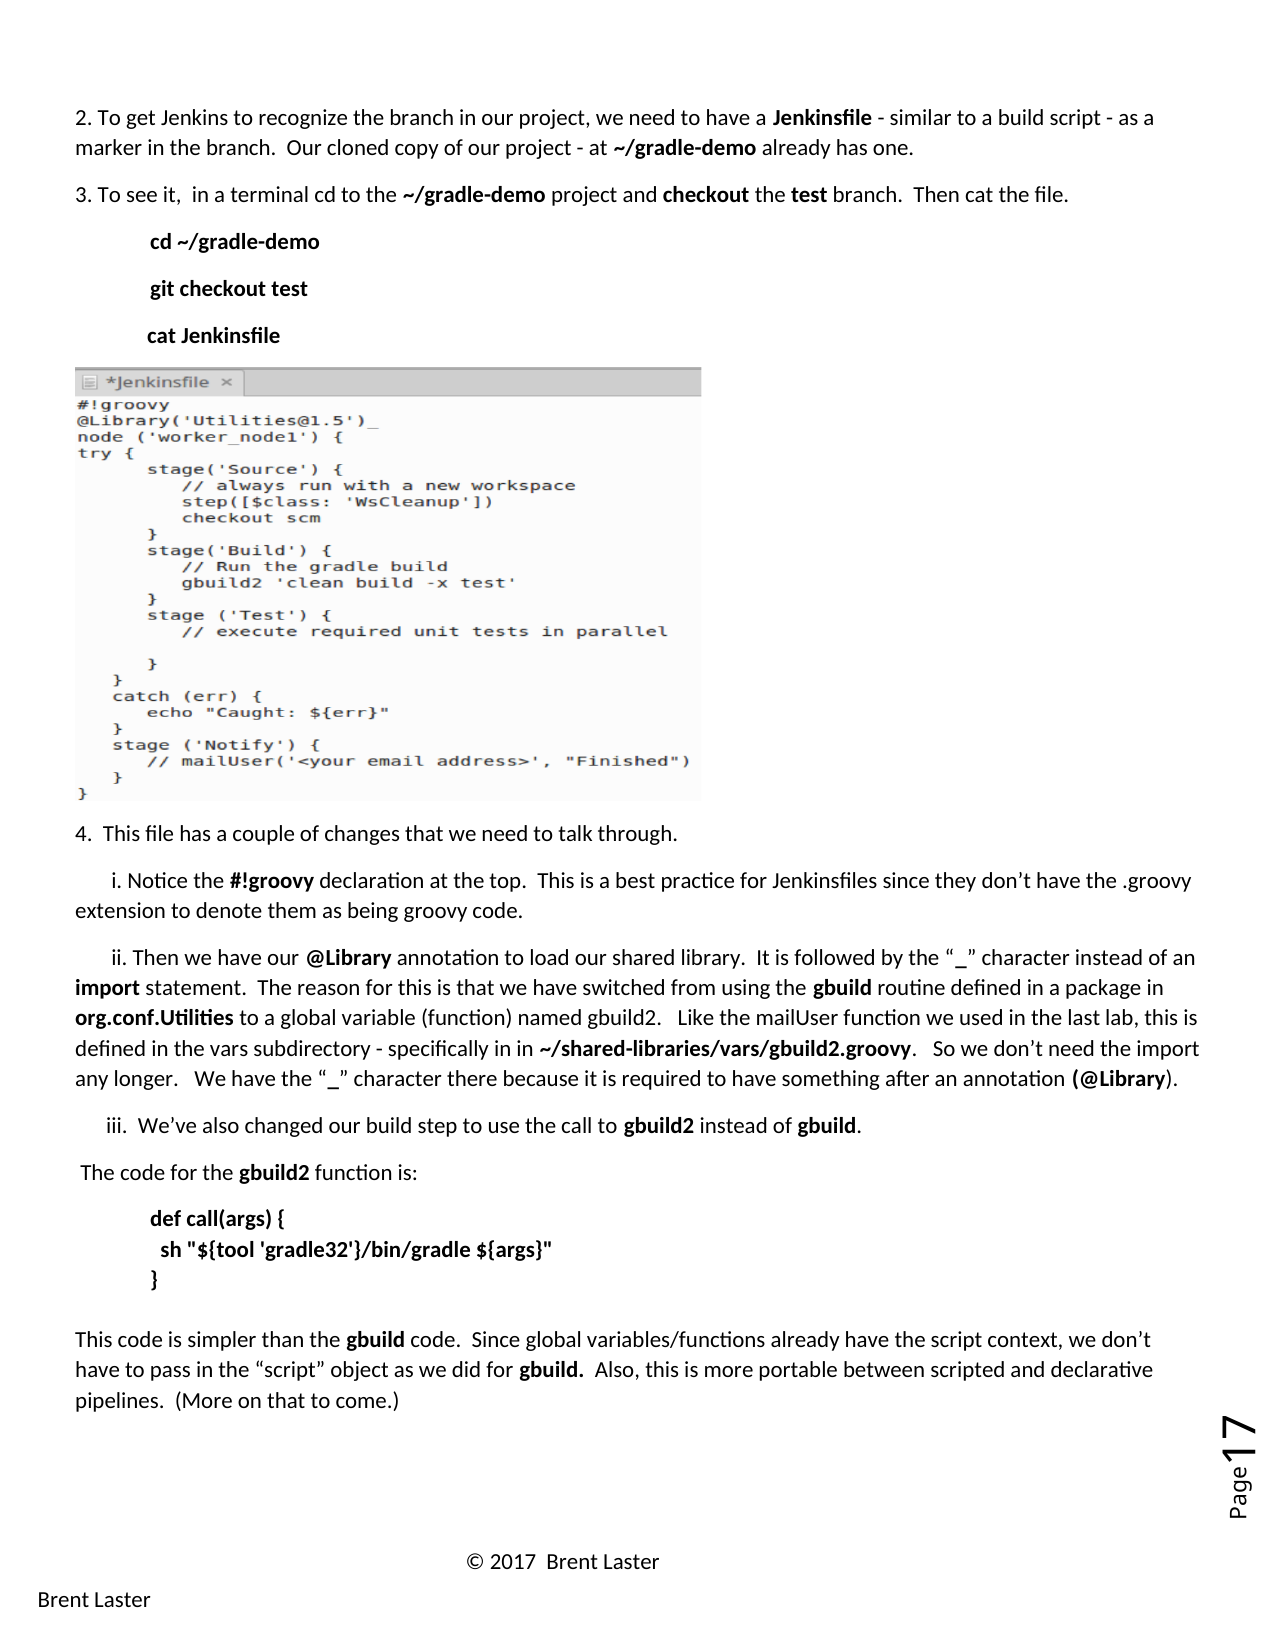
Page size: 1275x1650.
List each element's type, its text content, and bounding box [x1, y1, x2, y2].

text The code for the gbuild2 function is: [75, 1158, 1200, 1186]
text cd ~/gradle-demo [75, 227, 1200, 255]
text ii. Then we have our @Library annotation to load our shared library. It is followed by the “_” character instead of an import statement. The reason for this is that we have switched from using the gbuild routine defined in a package in org.conf.Utilities to a global variable (function) named gbuild2. Like the mailUser function we used in the last lab, this is defined in the vars subdirectory - specifically in in ~/shared-libraries/vars/gbuild2.groovy. So we don’t need the import any longer. We have the “_” character there because it is required to have something after an annotation (@Library). [75, 943, 1200, 1092]
text git checkout test [75, 274, 1200, 302]
text sh "${tool 'gradle32'}/bin/gradle ${args}" [150, 1235, 1200, 1263]
text iii. We’ve also changed our build step to use the call to gbuild2 instead of gbuild. [75, 1111, 1200, 1139]
text This code is simpler than the gbuild code. Since global variables/functions already have the script context, we don’t have to pass in the “script” object as we did for gbuild. Also, this is more portable between scripted and declarative pipelines. (More on that to come.) [75, 1325, 1200, 1414]
text def call(args) { [150, 1204, 1200, 1233]
text 3. To see it, in a terminal cd to the ~/gradle-demo project and checkout the test branch. Then cat the file. [75, 180, 1200, 208]
text 2. To get Jenkins to recognize the branch in our project, we need to have a Jenkinsfile - similar to a build script - as a marker in the branch. Our cloned copy of our project - at ~/gradle-demo already has one. [75, 103, 1200, 161]
text cat Jenkinsfile [75, 321, 1200, 349]
text } [150, 1265, 1200, 1293]
picture [75, 367, 702, 801]
text 4. This file has a couple of changes that we need to talk through. [75, 819, 1200, 847]
text i. Notice the #!groovy declaration at the top. This is a best practice for Jenkinsfiles since they don’t have the .groovy extension to denote them as being groovy code. [75, 866, 1200, 924]
